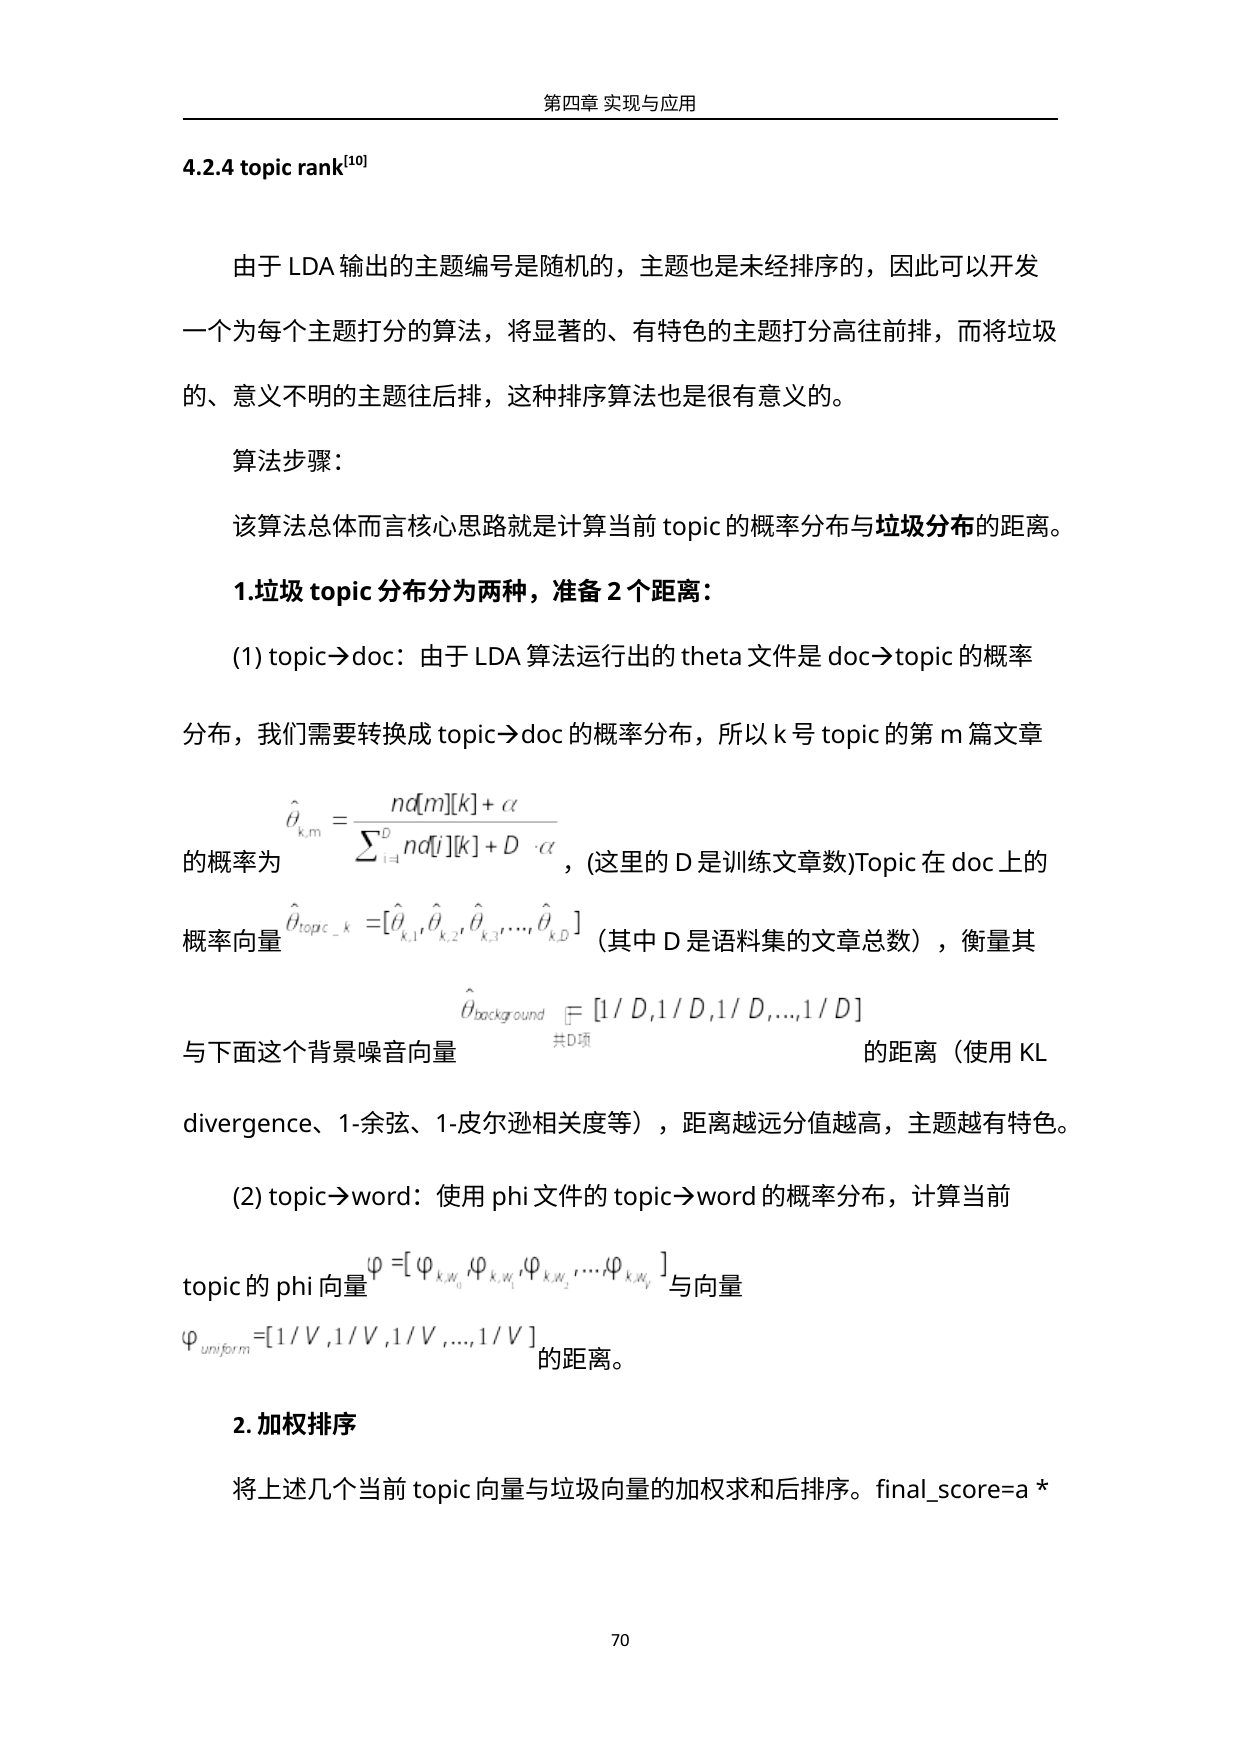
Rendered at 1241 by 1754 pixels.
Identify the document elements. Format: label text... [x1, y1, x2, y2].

text 算法步骤： [183, 427, 1058, 492]
text 该算法总体而言核心思路就是计算当前topic的概率分布与垃圾分布的距离。 [183, 492, 1058, 557]
text (1) topicdoc：由于LDA算法运行出的theta文件是doctopic的概率分布，我们需要转换成topicdoc的概率分布，所以k号topic的第m篇文章的概率为，(这里的D是训练文章数)Topic在doc上的概率向量（其中D是语料集的文章总数），衡量其与下面这个背景噪音向量的距离（使用KL divergence、1-余弦、1-皮尔逊相关度等），距离越远分值越高，主题越有特色。 [183, 622, 1058, 1154]
subtitle topic rank[10] [183, 150, 1058, 182]
text (2) topicword：使用phi文件的topicword的概率分布，计算当前topic的phi向量与向量的距离。 [183, 1162, 1058, 1382]
text 1.垃圾topic分布分为两种，准备2个距离： [183, 557, 1058, 622]
text 由于LDA输出的主题编号是随机的，主题也是未经排序的，因此可以开发一个为每个主题打分的算法，将显著的、有特色的主题打分高往前排，而将垃圾的、意义不明的主题往后排，这种排序算法也是很有意义的。 [183, 232, 1058, 427]
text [183, 1455, 1058, 1520]
text 2. 加权排序 [233, 1390, 1058, 1455]
